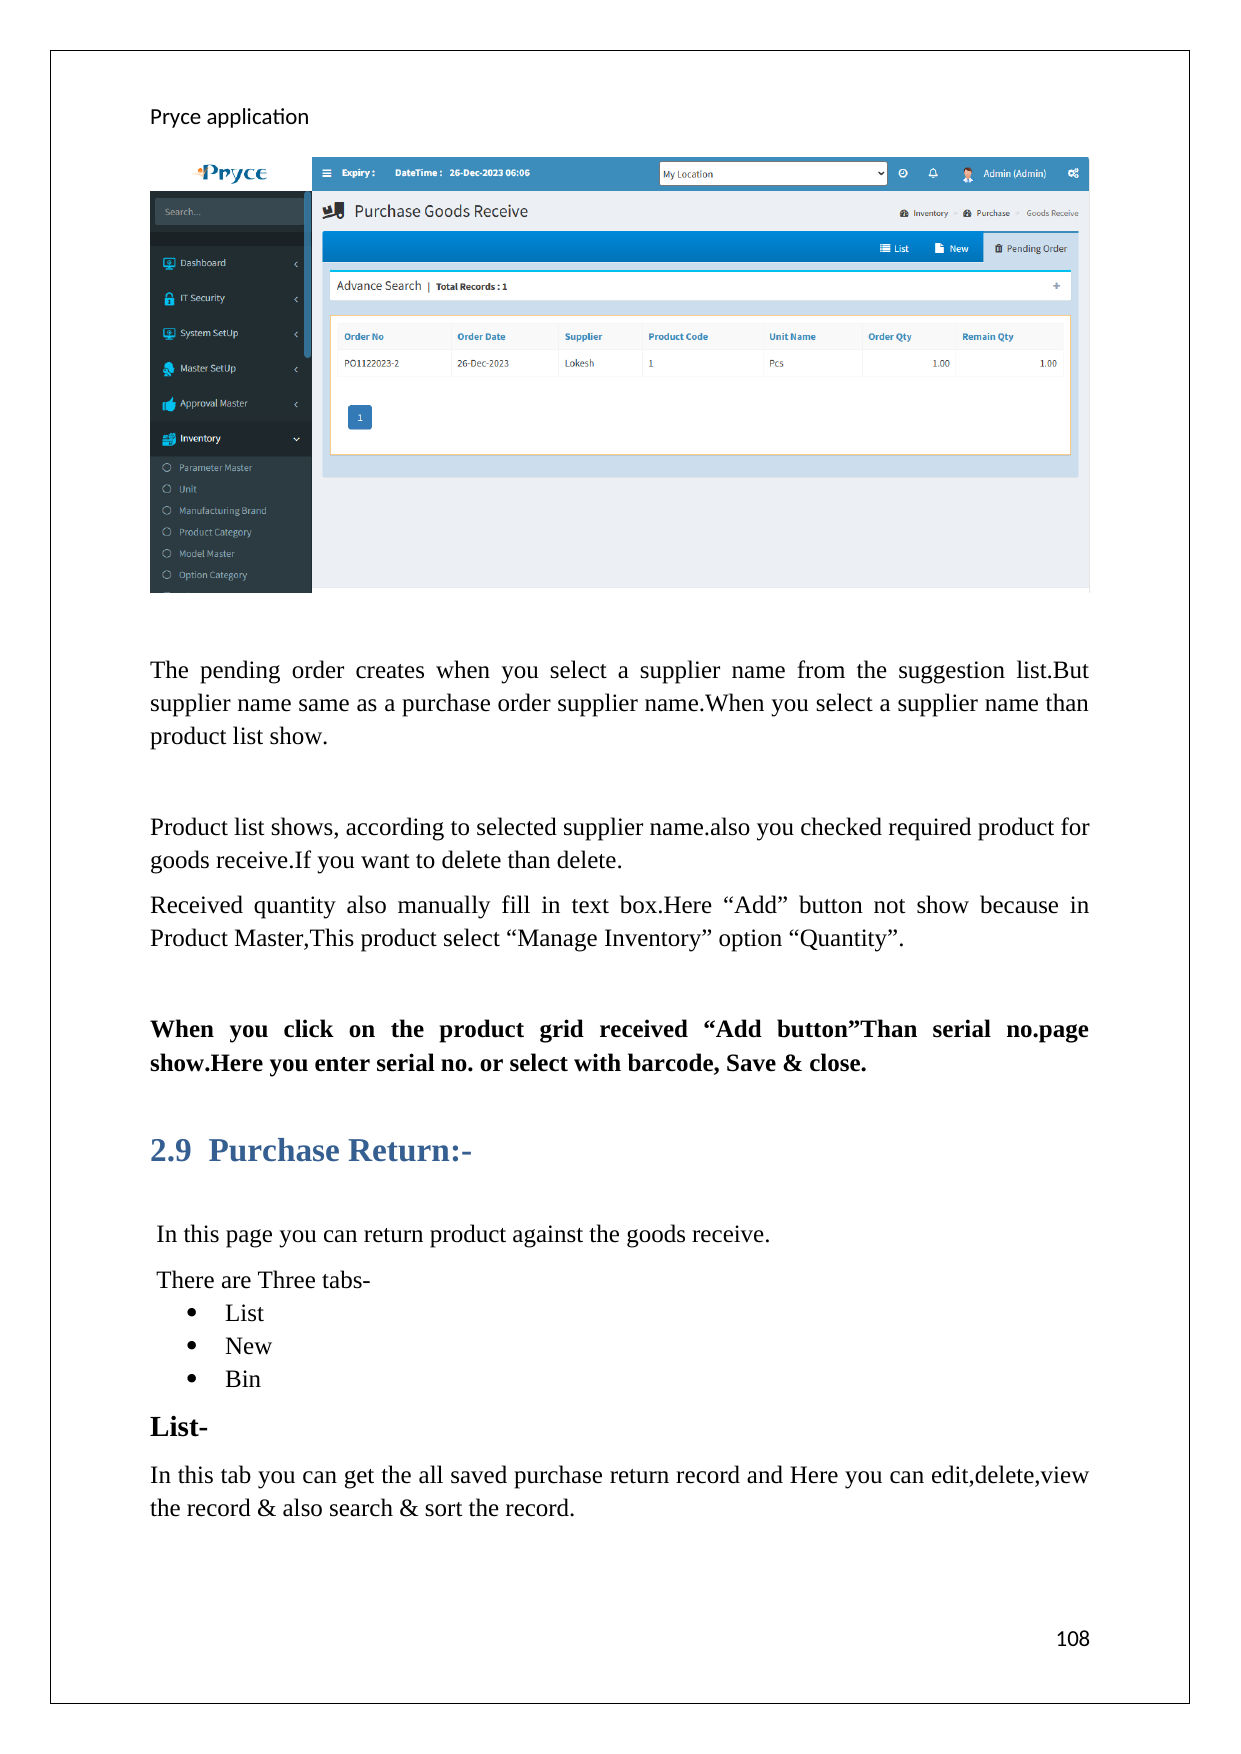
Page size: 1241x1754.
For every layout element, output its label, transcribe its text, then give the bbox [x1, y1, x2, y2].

list List [187, 1298, 1090, 1327]
text When you click on the product grid received “Add button”Than serial no.page show.Here you enter serial no. or select with barcode, Save & close. [150, 1014, 1090, 1076]
list Bin [187, 1364, 1090, 1393]
text In this page you can return product against the goods receive. [150, 1219, 1090, 1248]
text Product list shows, according to selected supplier name.also you checked required product for goods receive.If you want to delete than delete. [150, 812, 1090, 874]
text In this tab you can get the all saved purchase return record and Here you can edit,delete,view the record & also search & sort the record. [150, 1461, 1090, 1522]
picture [150, 157, 1091, 593]
list There are Three tabs- [150, 1265, 1090, 1294]
list New [187, 1331, 1090, 1360]
text The pending order creates when you select a supplier name from the suggestion list.But supplier name same as a purchase order supplier name.When you select a supplier name than product list show. [150, 655, 1090, 750]
subtitle 2.9 Purchase Return:- [150, 1131, 1090, 1169]
text Received quantity also manually fill in text box.Here “Add” button not show because in Product Master,This product select “Manage Inventory” option “Quantity”. [150, 891, 1090, 952]
text List- [150, 1409, 1090, 1443]
